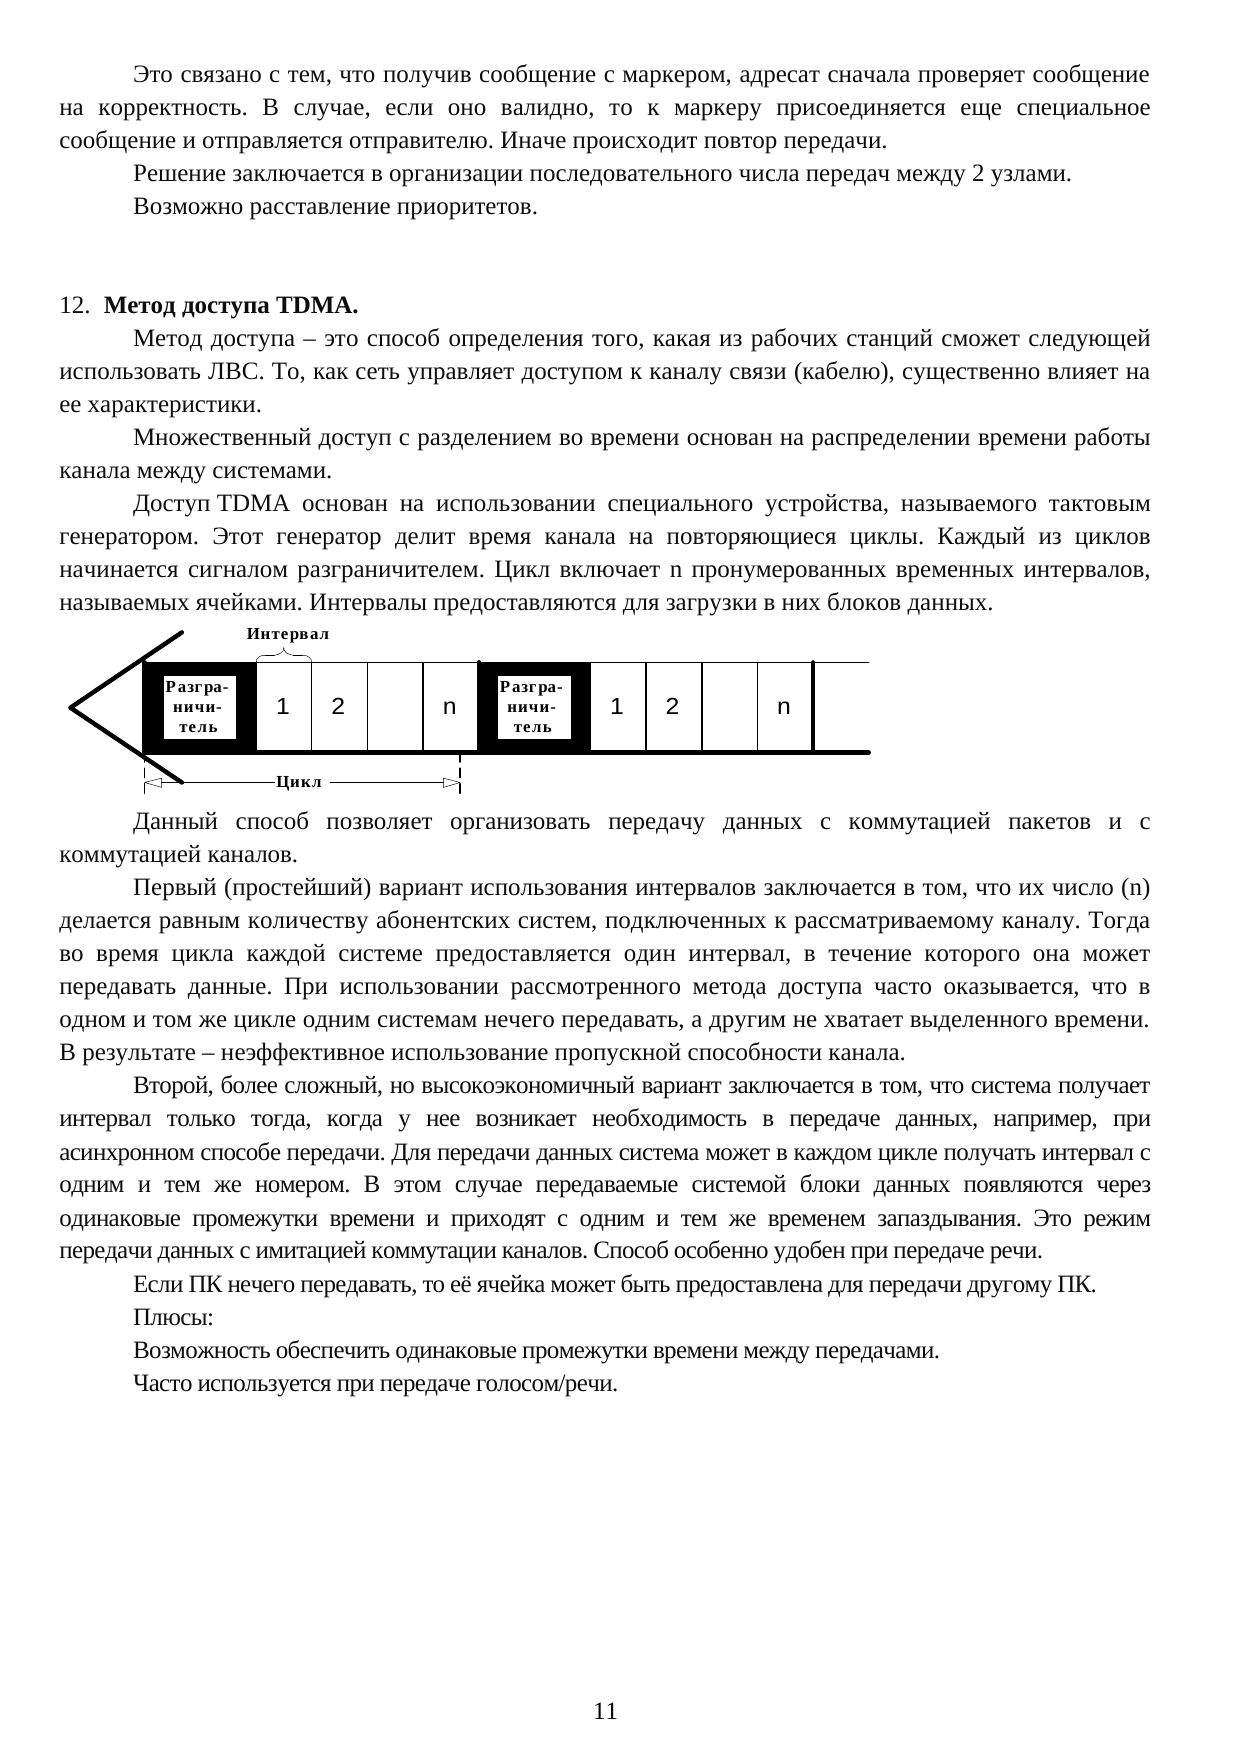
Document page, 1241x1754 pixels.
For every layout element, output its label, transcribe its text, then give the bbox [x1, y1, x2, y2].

text Это связано с тем, что получив сообщение с маркером, адресат сначала проверяет сообщение на корректность. В случае, если оно валидно, то к маркеру присоединяется еще специальное сообщение и отправляется отправителю. Иначе происходит повтор передачи. [59, 59, 1152, 154]
text Множественный доступ с разделением во времени основан на распределении времени работы канала между системами. [59, 422, 1152, 484]
text Метод доступа – это способ определения того, какая из рабочих станций сможет следующей использовать ЛВС. То, как сеть управляет доступом к каналу связи (кабелю), существенно влияет на ее характеристики. [59, 323, 1152, 418]
text Часто используется при передаче голосом/речи. [59, 1368, 1152, 1396]
text Данный способ позволяет организовать передачу данных с коммутацией пакетов и с коммутацией каналов. [59, 806, 1152, 868]
text Плюсы: [59, 1302, 1152, 1330]
text Если ПК нечего передавать, то её ячейка может быть предоставлена для передачи другому ПК. [59, 1269, 1152, 1297]
text Доступ TDMA основан на использовании специального устройства, называемого тактовым генератором. Этот генератор делит время канала на повторяющиеся циклы. Каждый из циклов начинается сигналом разграничителем. Цикл включает n пронумерованных временных интервалов, называемых ячейками. Интервалы предоставляются для загрузки в них блоков данных. [59, 488, 1152, 616]
text Возможно расставление приоритетов. [59, 191, 1152, 220]
text Первый (простейший) вариант использования интервалов заключается в том, что их число (n) делается равным количеству абонентских систем, подключенных к рассматриваемому каналу. Тогда во время цикла каждой системе предоставляется один интервал, в течение которого она может передавать данные. При использовании рассмотренного метода доступа часто оказывается, что в одном и том же цикле одним системам нечего передавать, а другим не хватает выделенного времени. В результате – неэффективное использование пропускной способности канала. [59, 872, 1152, 1066]
list Метод доступа TDMA. [59, 290, 1152, 319]
text Второй, более сложный, но высокоэкономичный вариант заключается в том, что система получает интервал только тогда, когда у нее возникает необходимость в передаче данных, например, при асинхронном способе передачи. Для передачи данных система может в каждом цикле получать интервал с одним и тем же номером. В этом случае передаваемые системой блоки данных появляются через одинаковые промежутки времени и приходят с одним и тем же временем запаздывания. Это режим передачи данных с имитацией коммутации каналов. Способ особенно удобен при передаче речи. [59, 1071, 1152, 1264]
text Решение заключается в организации последовательного числа передач между 2 узлами. [59, 158, 1152, 187]
text Возможность обеспечить одинаковые промежутки времени между передачами. [59, 1335, 1152, 1363]
